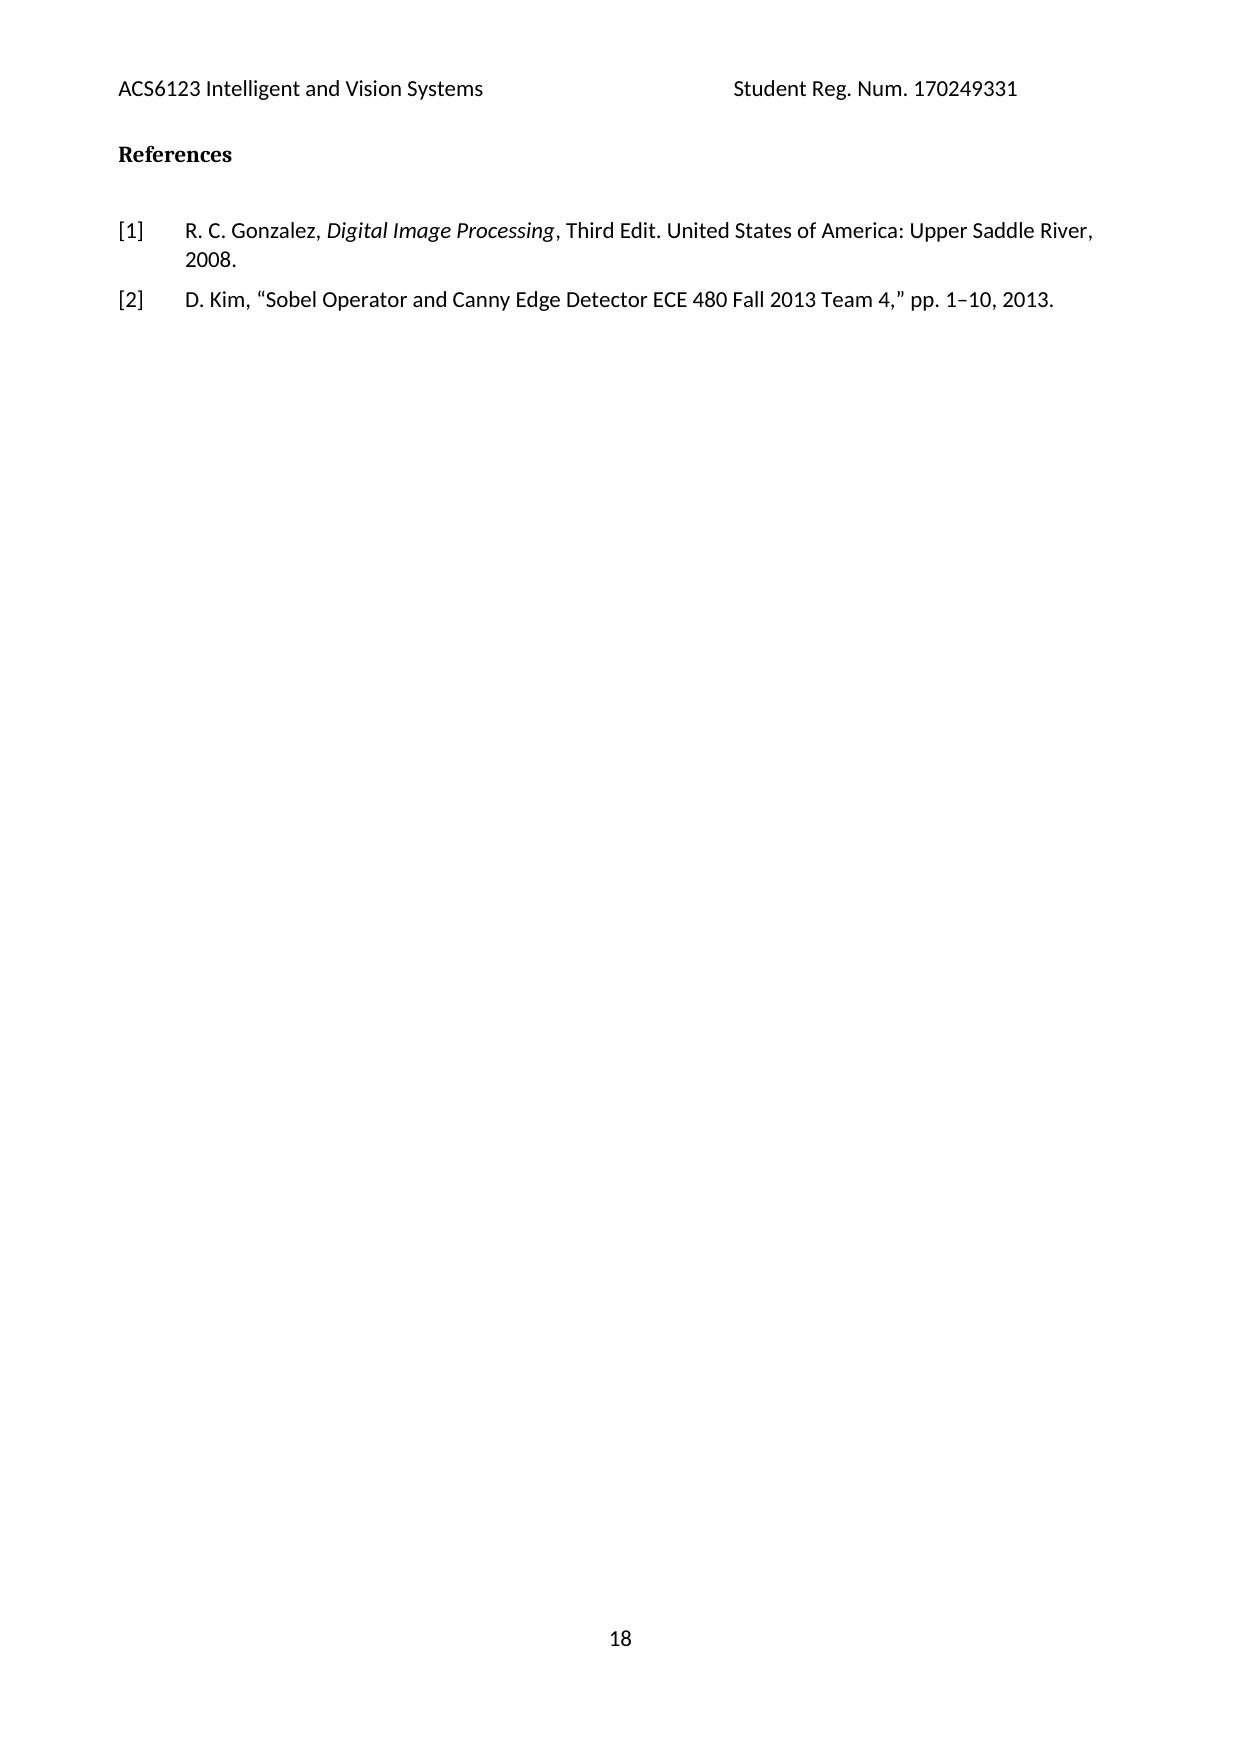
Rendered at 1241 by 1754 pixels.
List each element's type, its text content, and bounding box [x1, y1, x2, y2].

text [1] R. C. Gonzalez, Digital Image Processing, Third Edit. United States of America: Upper Saddle River, 2008. [118, 217, 1122, 273]
subtitle References [118, 142, 1122, 169]
text [2] D. Kim, “Sobel Operator and Canny Edge Detector ECE 480 Fall 2013 Team 4,” pp. 1–10, 2013. [118, 285, 1122, 313]
